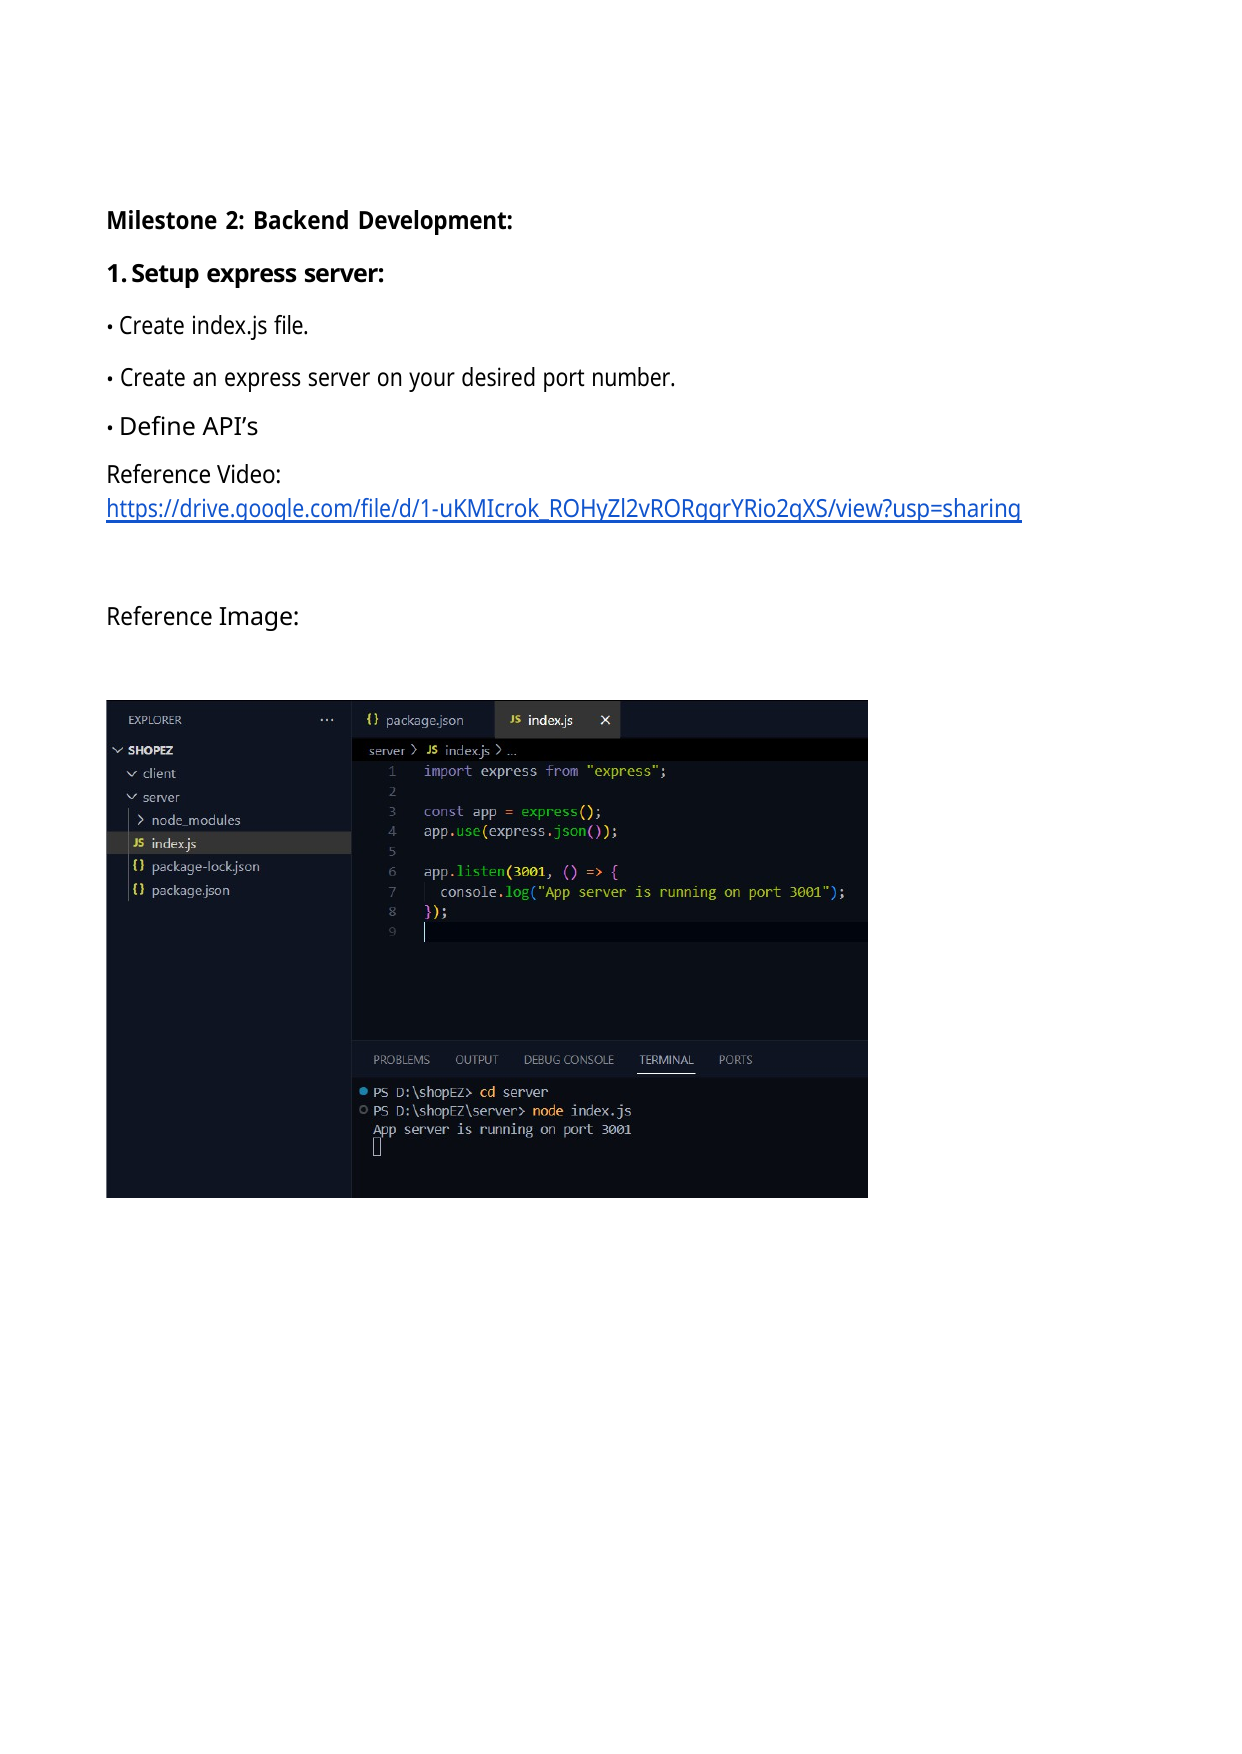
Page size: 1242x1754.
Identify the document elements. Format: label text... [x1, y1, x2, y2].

list Create an express server on your desired port number. [106, 360, 1227, 394]
list Define API’s Reference Video: [106, 394, 298, 490]
text Reference Image: [106, 598, 1227, 632]
text https://drive.google.com/file/d/1-uKMIcrok_ROHyZl2vRORggrYRio2qXS/view?usp=sharing [106, 491, 1227, 525]
list Setup express server: [106, 255, 1227, 289]
subtitle Milestone 2: Backend Development: [106, 203, 1227, 237]
list Create index.js file. [106, 308, 1227, 342]
picture [106, 700, 868, 1198]
